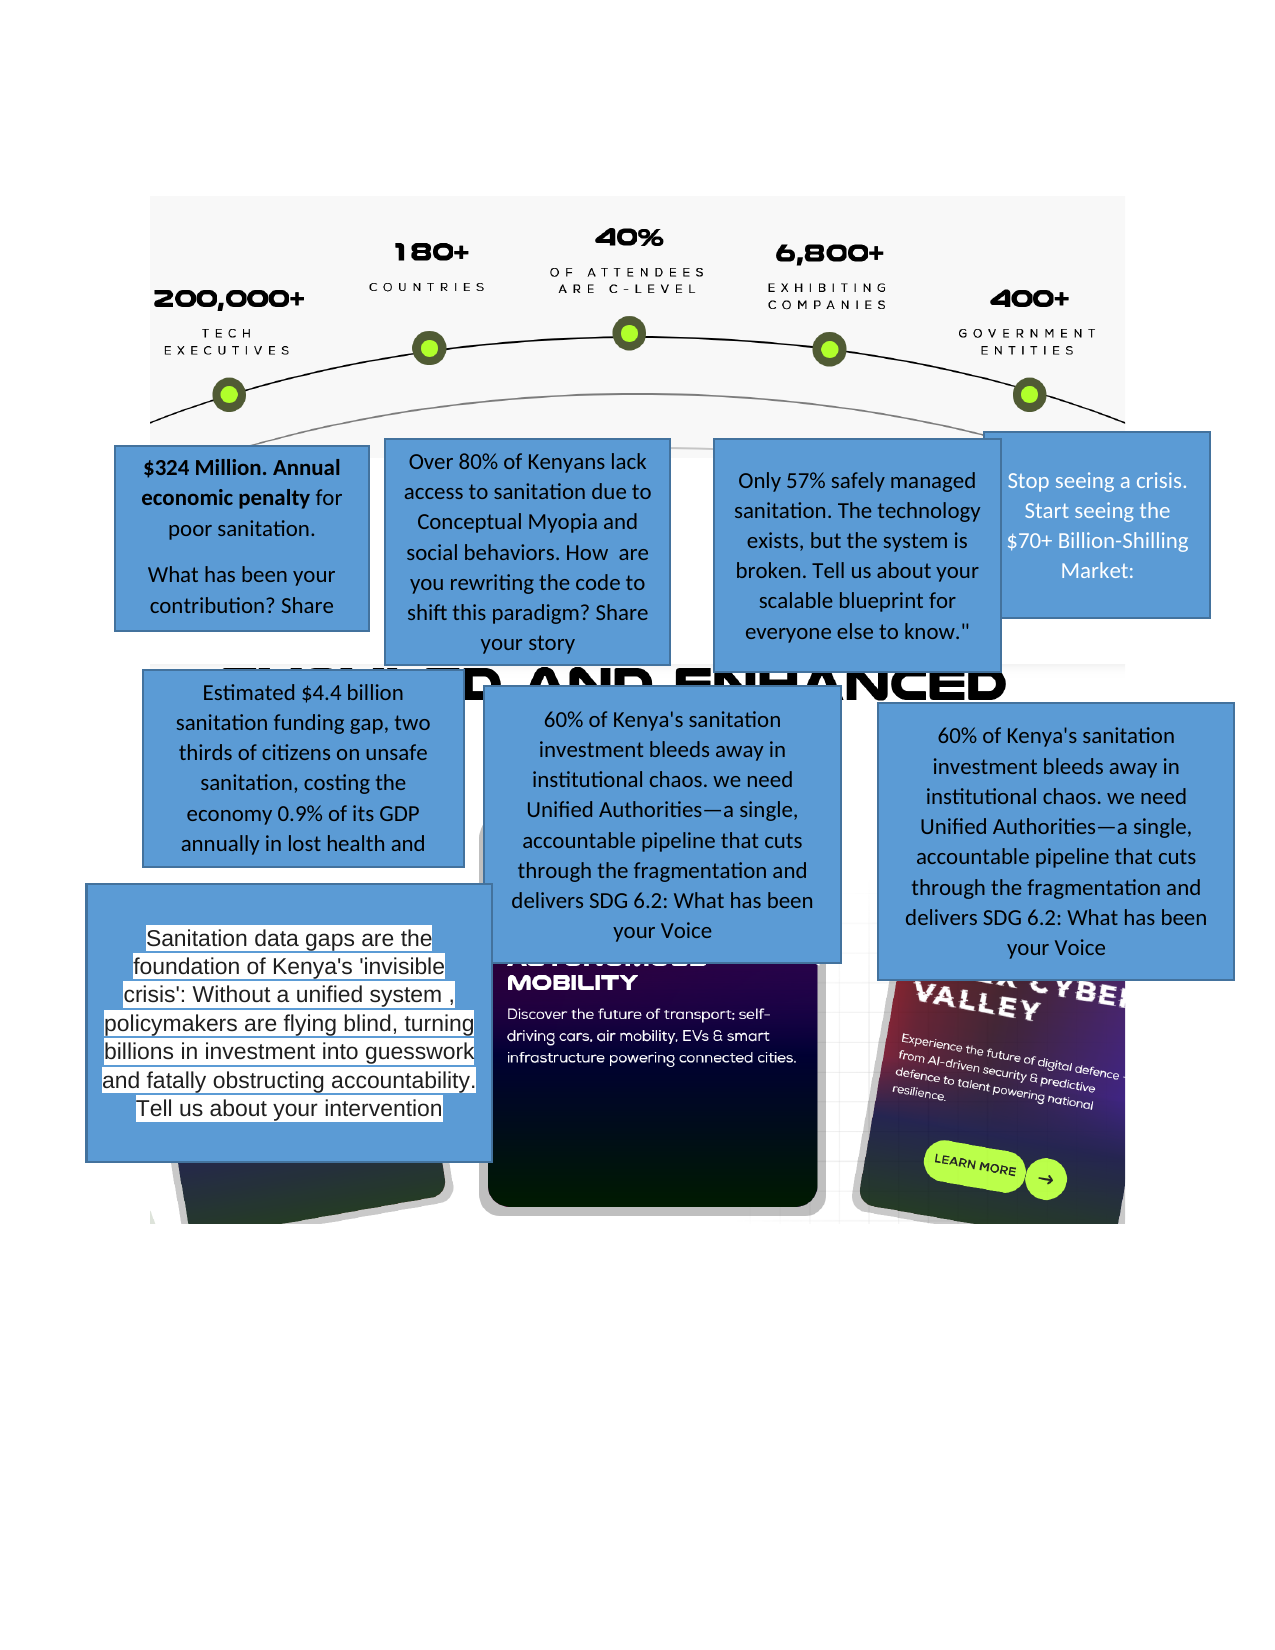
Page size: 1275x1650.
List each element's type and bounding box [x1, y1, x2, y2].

picture [150, 664, 1125, 1224]
picture [150, 196, 1125, 458]
